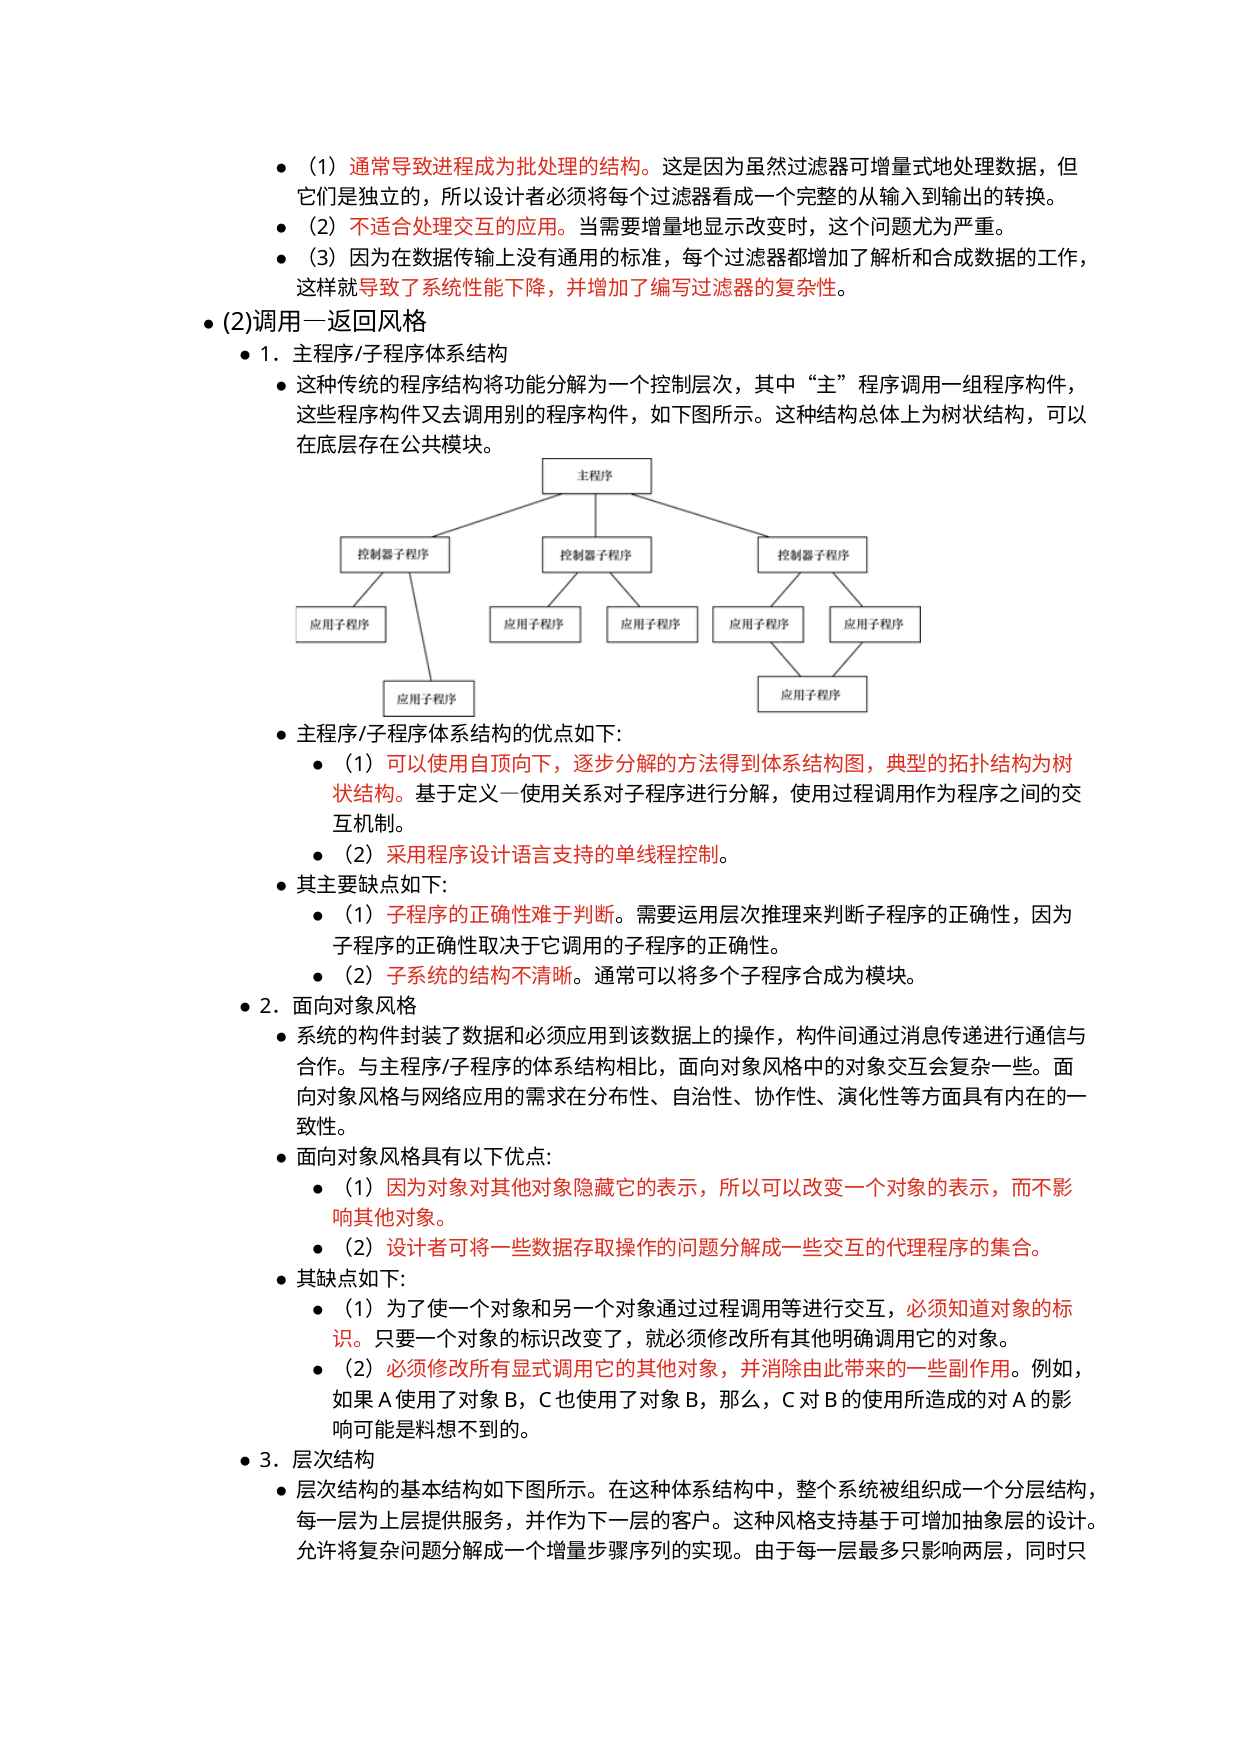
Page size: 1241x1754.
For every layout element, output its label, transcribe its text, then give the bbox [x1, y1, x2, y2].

list （3）因为在数据传输上没有通用的标准，每个过滤器都增加了解析和合成数据的工作，这样就导致了系统性能下降，并增加了编写过滤器的复杂性。 [275, 241, 1090, 301]
list 3．层次结构 [238, 1443, 1090, 1474]
list （2）子系统的结构不清晰。通常可以将多个子程序合成为模块。 [311, 959, 1090, 989]
list （2）必须修改所有显式调用它的其他对象，并消除由此带来的一些副作用。例如，如果A使用了对象B，C也使用了对象B，那么，C对B的使用所造成的对A的影响可能是料想不到的。 [311, 1353, 1090, 1443]
list （2）设计者可将一些数据存取操作的问题分解成一些交互的代理程序的集合。 [311, 1231, 1090, 1262]
list （2）采用程序设计语言支持的单线程控制。 [311, 838, 1090, 868]
list (2)调用—返回风格 [202, 301, 1090, 338]
list 其主要缺点如下: [275, 868, 1090, 898]
list 其缺点如下: [275, 1262, 1090, 1292]
list （2）不适合处理交互的应用。当需要增量地显示改变时，这个问题尤为严重。 [275, 211, 1090, 241]
list 1．主程序/子程序体系结构 [238, 338, 1090, 368]
list 系统的构件封装了数据和必须应用到该数据上的操作，构件间通过消息传递进行通信与合作。与主程序/子程序的体系结构相比，面向对象风格中的对象交互会复杂一些。面向对象风格与网络应用的需求在分布性、自治性、协作性、演化性等方面具有内在的一致性。 [275, 1020, 1090, 1141]
list 主程序/子程序体系结构的优点如下: [275, 717, 1090, 747]
list （1）为了使一个对象和另一个对象通过过程调用等进行交互，必须知道对象的标识。只要一个对象的标识改变了，就必须修改所有其他明确调用它的对象。 [311, 1292, 1090, 1353]
list 这种传统的程序结构将功能分解为一个控制层次，其中“主”程序调用一组程序构件，这些程序构件又去调用别的程序构件，如下图所示。这种结构总体上为树状结构，可以在底层存在公共模块。 [275, 368, 1090, 458]
list （1）因为对象对其他对象隐藏它的表示，所以可以改变一个对象的表示，而不影响其他对象。 [311, 1171, 1090, 1231]
picture [295, 458, 921, 717]
list 2．面向对象风格 [238, 989, 1090, 1020]
list （1）子程序的正确性难于判断。需要运用层次推理来判断子程序的正确性，因为子程序的正确性取决于它调用的子程序的正确性。 [311, 898, 1090, 959]
list （1）通常导致进程成为批处理的结构。这是因为虽然过滤器可增量式地处理数据，但它们是独立的，所以设计者必须将每个过滤器看成一个完整的从输入到输出的转换。 [275, 150, 1090, 211]
list （1）可以使用自顶向下，逐步分解的方法得到体系结构图，典型的拓扑结构为树状结构。基于定义—使用关系对子程序进行分解，使用过程调用作为程序之间的交互机制。 [311, 747, 1090, 838]
list 面向对象风格具有以下优点: [275, 1141, 1090, 1171]
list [275, 1474, 1090, 1564]
